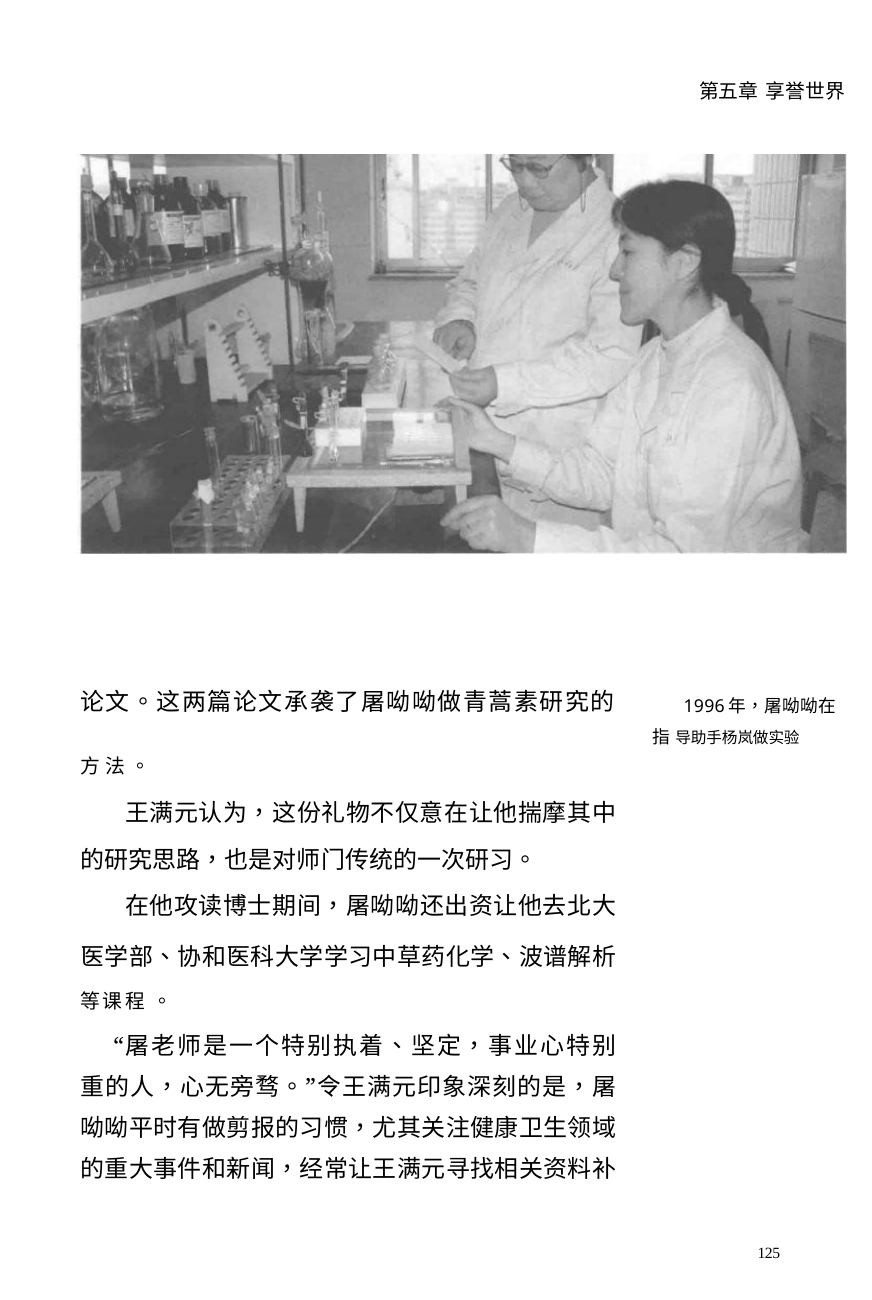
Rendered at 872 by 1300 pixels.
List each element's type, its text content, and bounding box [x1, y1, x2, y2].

text 第五章 享誉世界 [77, 78, 845, 103]
picture [77, 154, 847, 554]
text “屠老师是一个特别执着、坚定，事业心特别 重的人，心无旁骛。”令王满元印象深刻的是，屠 呦呦平时有做剪报的习惯，尤其关注健康卫生领域 的重大事件和新闻，经常让王满元寻找相关资料补 [80, 1029, 617, 1185]
text 王满元认为，这份礼物不仅意在让他揣摩其中 的研究思路，也是对师门传统的一次研习。 [80, 796, 617, 875]
text 在他攻读博士期间，屠呦呦还出资让他去北大 医学部、协和医科大学学习中草药化学、波谱解析 等课程 。 [80, 889, 616, 1014]
text 1996年，屠呦呦在指 导助手杨岚做实验 [652, 694, 847, 748]
text 论文。这两篇论文承袭了屠呦呦做青蒿素研究的 [80, 687, 642, 716]
text 方 法 。 [80, 754, 847, 779]
